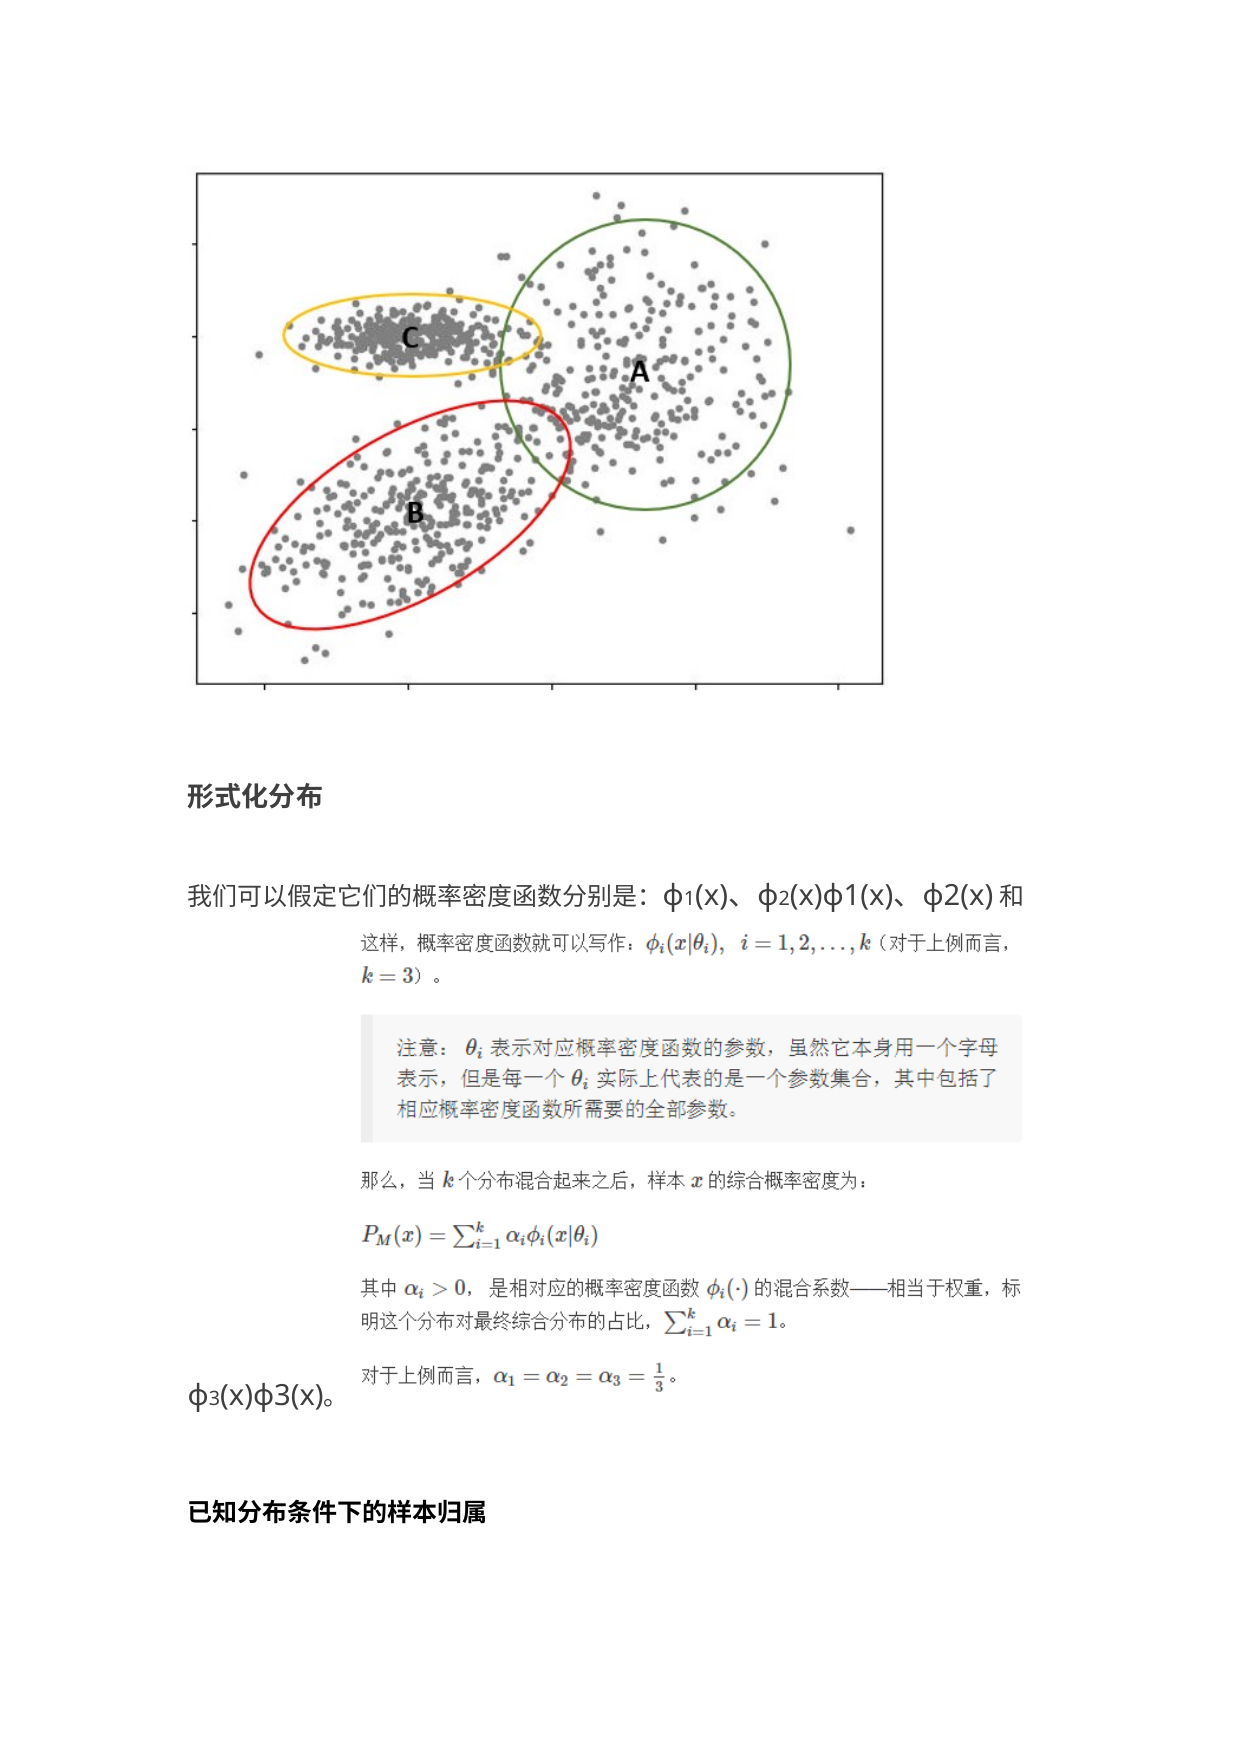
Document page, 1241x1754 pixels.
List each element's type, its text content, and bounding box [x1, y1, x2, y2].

picture [187, 162, 891, 698]
subtitle 形式化分布 [187, 762, 1053, 827]
text 已知分布条件下的样本归属 [187, 1478, 1053, 1543]
picture [348, 925, 1039, 1406]
